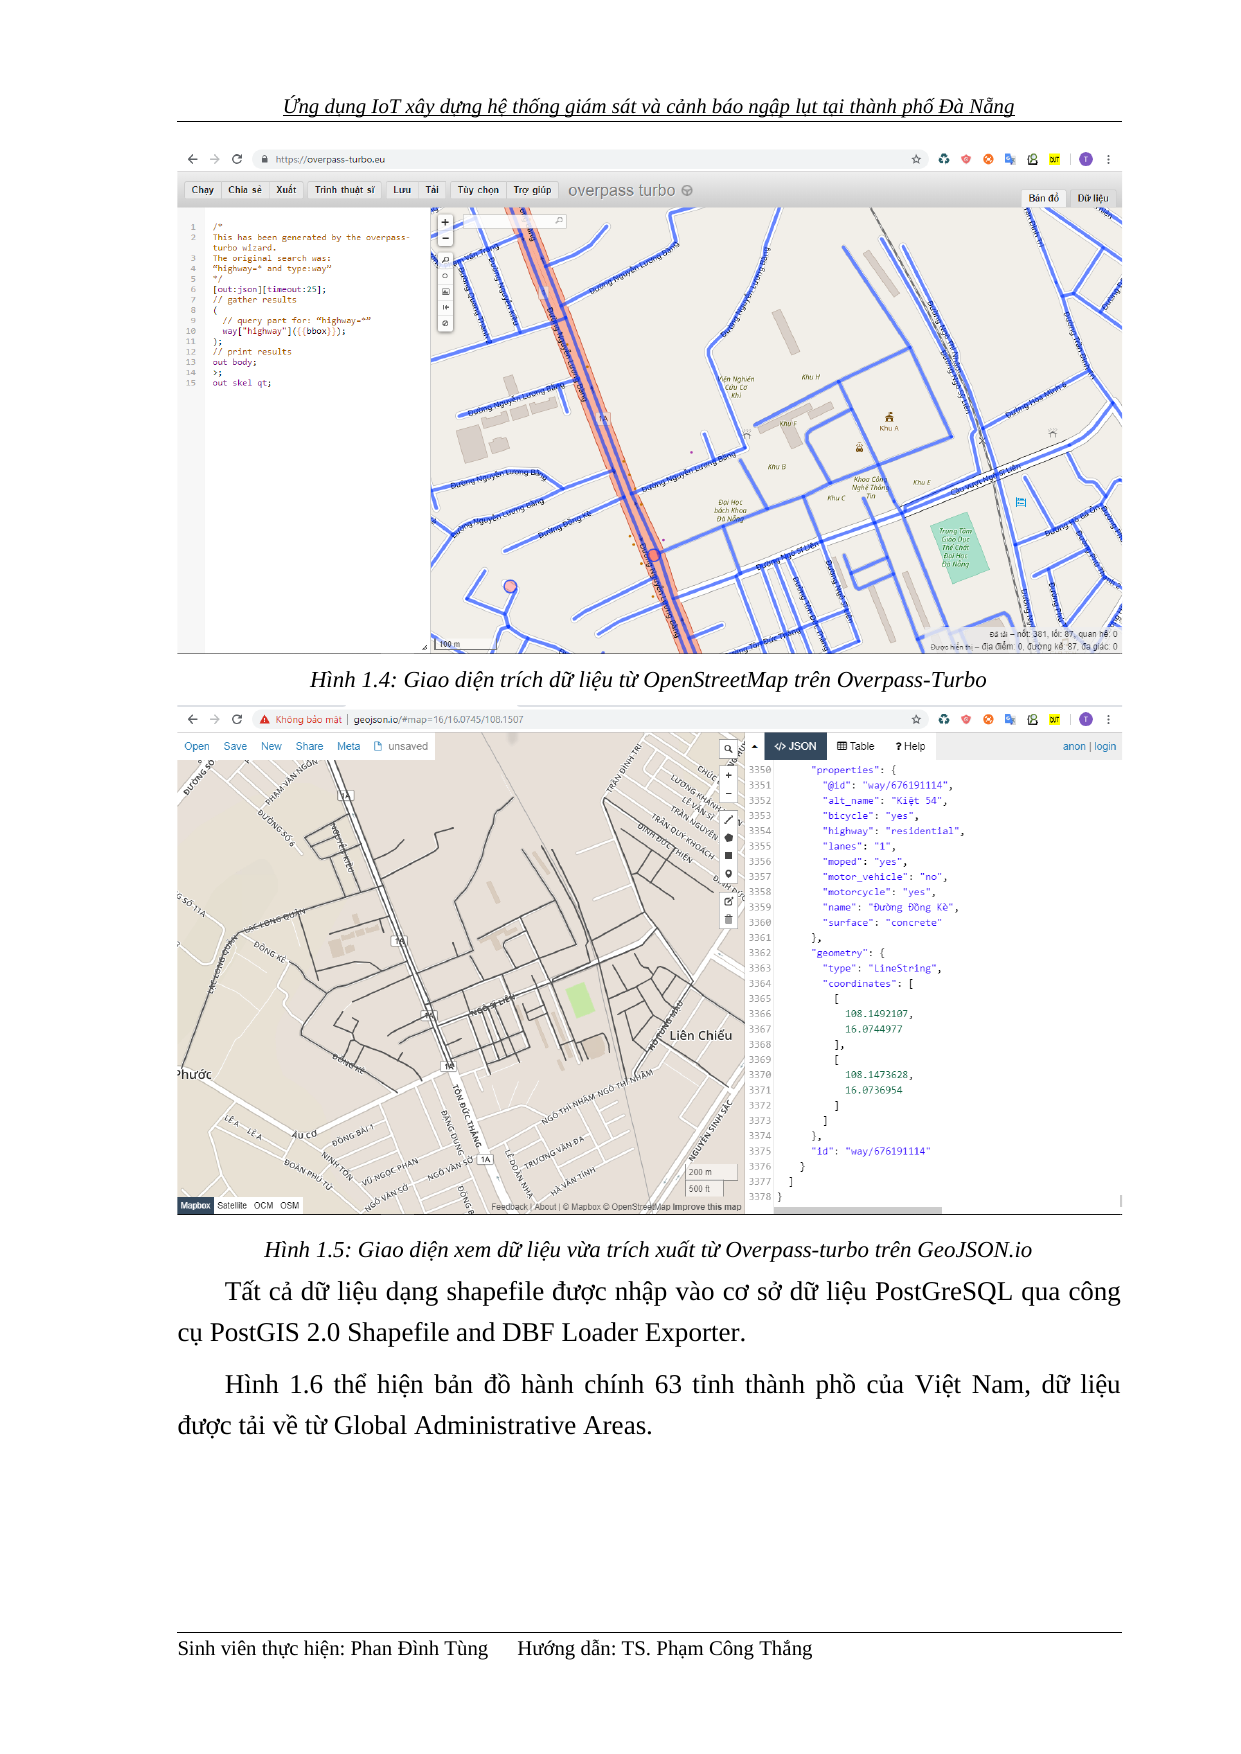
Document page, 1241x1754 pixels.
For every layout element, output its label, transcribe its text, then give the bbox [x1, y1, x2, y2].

picture [177, 147, 1123, 654]
text Tất cả dữ liệu dạng shapefile được nhập vào cơ sở dữ liệu PostGreSQL qua công cụ PostGIS 2.0 Shapefile and DBF Loader Exporter. [177, 1275, 1122, 1347]
text Hình 1.5: Giao diện xem dữ liệu vừa trích xuất từ Overpass-turbo trên GeoJSON.io [177, 1236, 1122, 1263]
text Hình 1.4: Giao diện trích dữ liệu từ OpenStreetMap trên Overpass-Turbo [177, 667, 1122, 693]
picture [177, 705, 1123, 1215]
text Hình 1.6 thể hiện bản đồ hành chính 63 tỉnh thành phồ của Việt Nam, dữ liệu được tải về từ Global Administrative Areas. [177, 1368, 1122, 1440]
